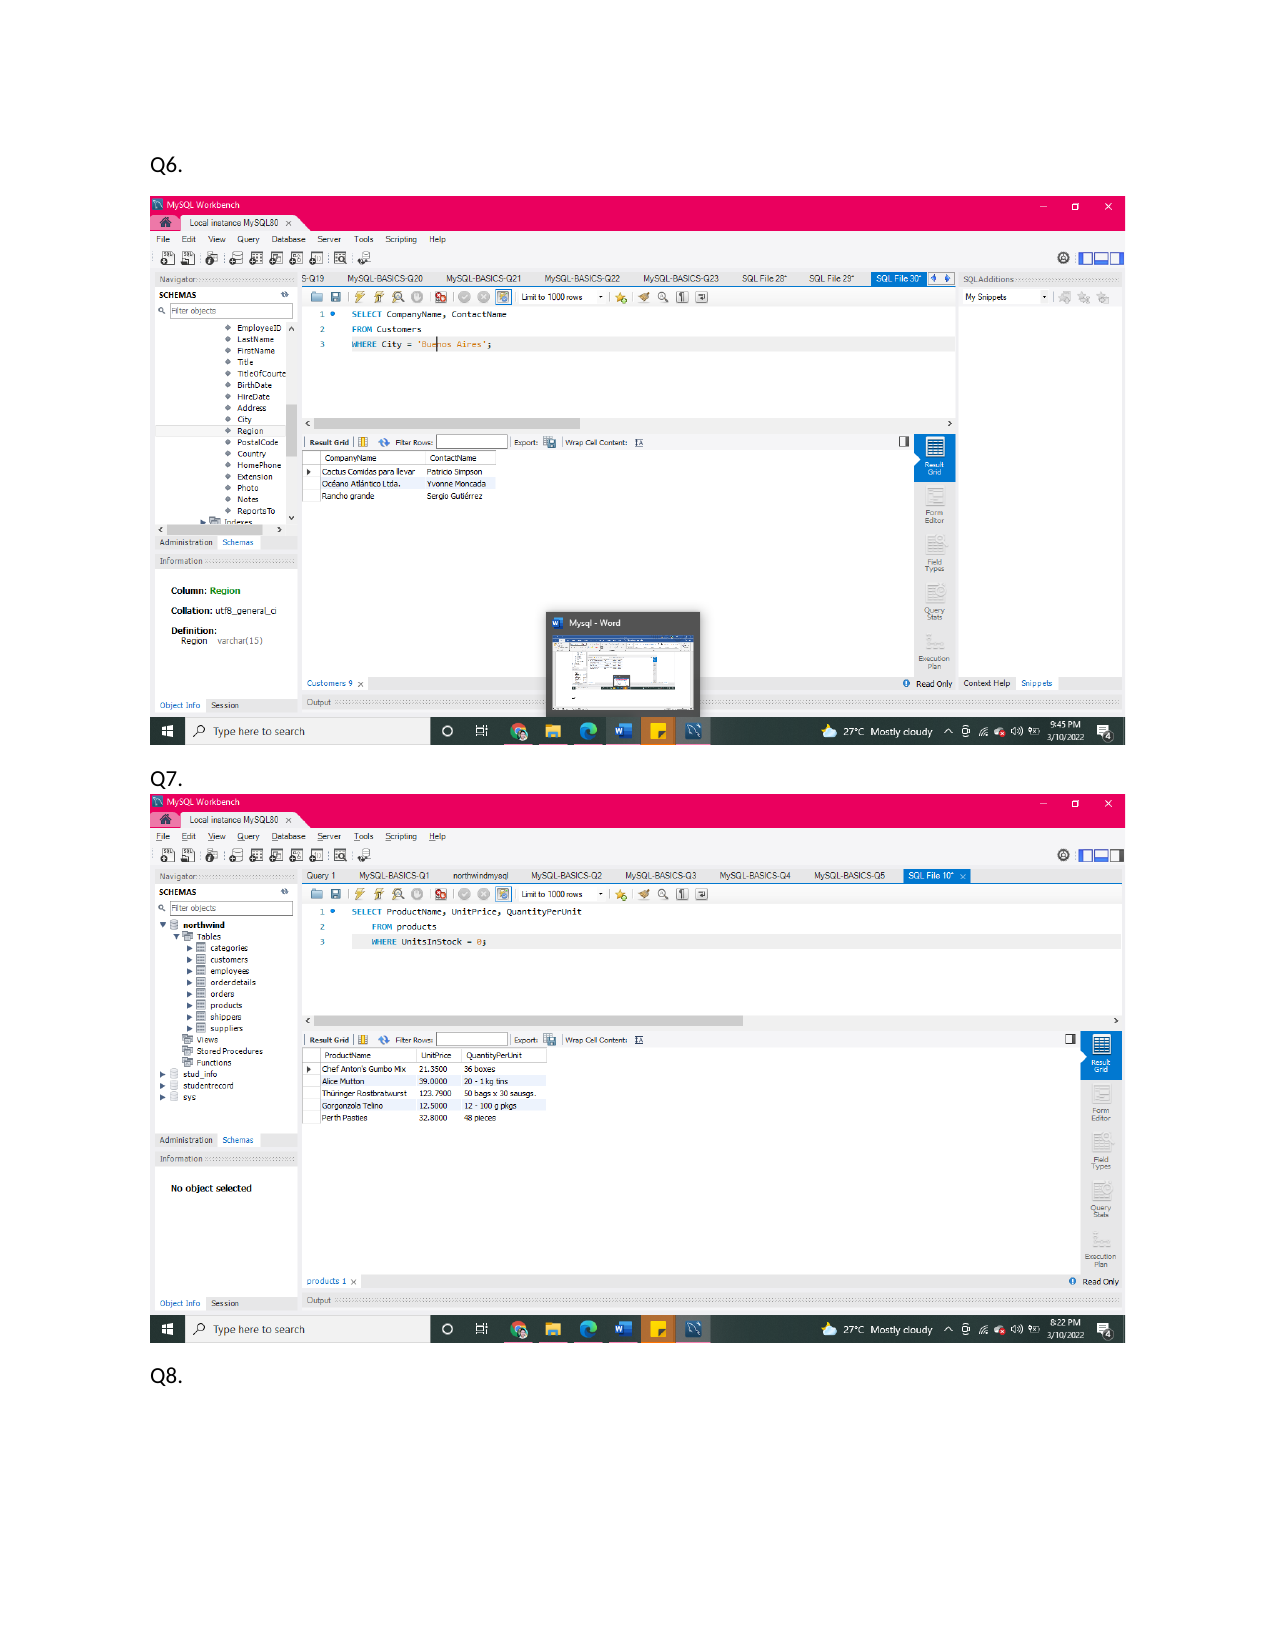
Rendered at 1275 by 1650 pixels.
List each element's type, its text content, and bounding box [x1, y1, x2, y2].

text Q7. [150, 764, 1125, 794]
text Q6. [150, 150, 1125, 178]
picture [150, 196, 1125, 745]
picture [150, 794, 1125, 1343]
text Q8. [150, 1361, 1125, 1389]
